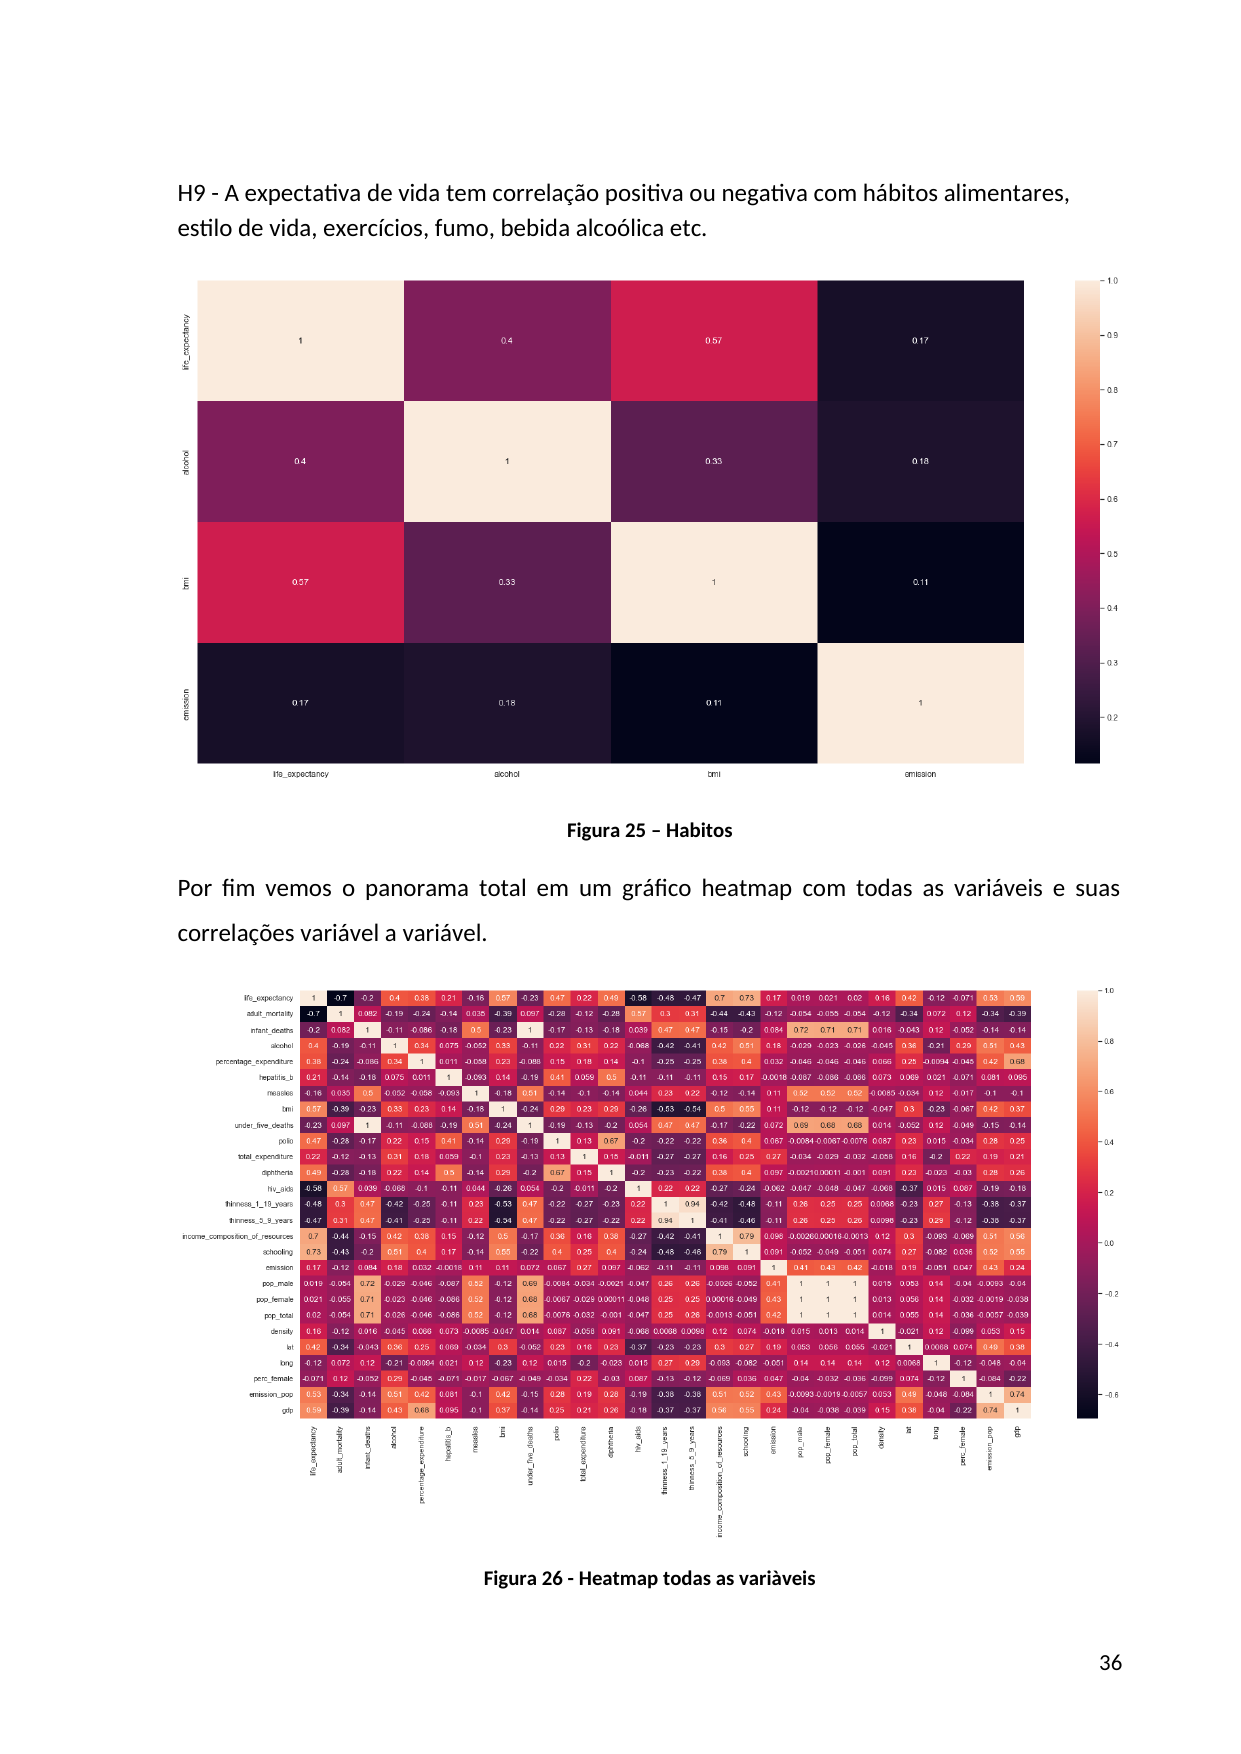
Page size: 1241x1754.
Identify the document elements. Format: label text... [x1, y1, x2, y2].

text Figura 26 - Heatmap todas as variàveis [177, 1565, 1122, 1591]
text Figura 25 – Habitos [177, 817, 1122, 843]
picture [177, 983, 1123, 1541]
text Por fim vemos o panorama total em um gráfico heatmap com todas as variáveis e suas correlações variável a variável. [177, 872, 1122, 948]
text H9 - A expectativa de vida tem correlação positiva ou negativa com hábitos alimentares, estilo de vida, exercícios, fumo, bebida alcoólica etc. [177, 177, 1122, 243]
picture [177, 272, 1123, 783]
